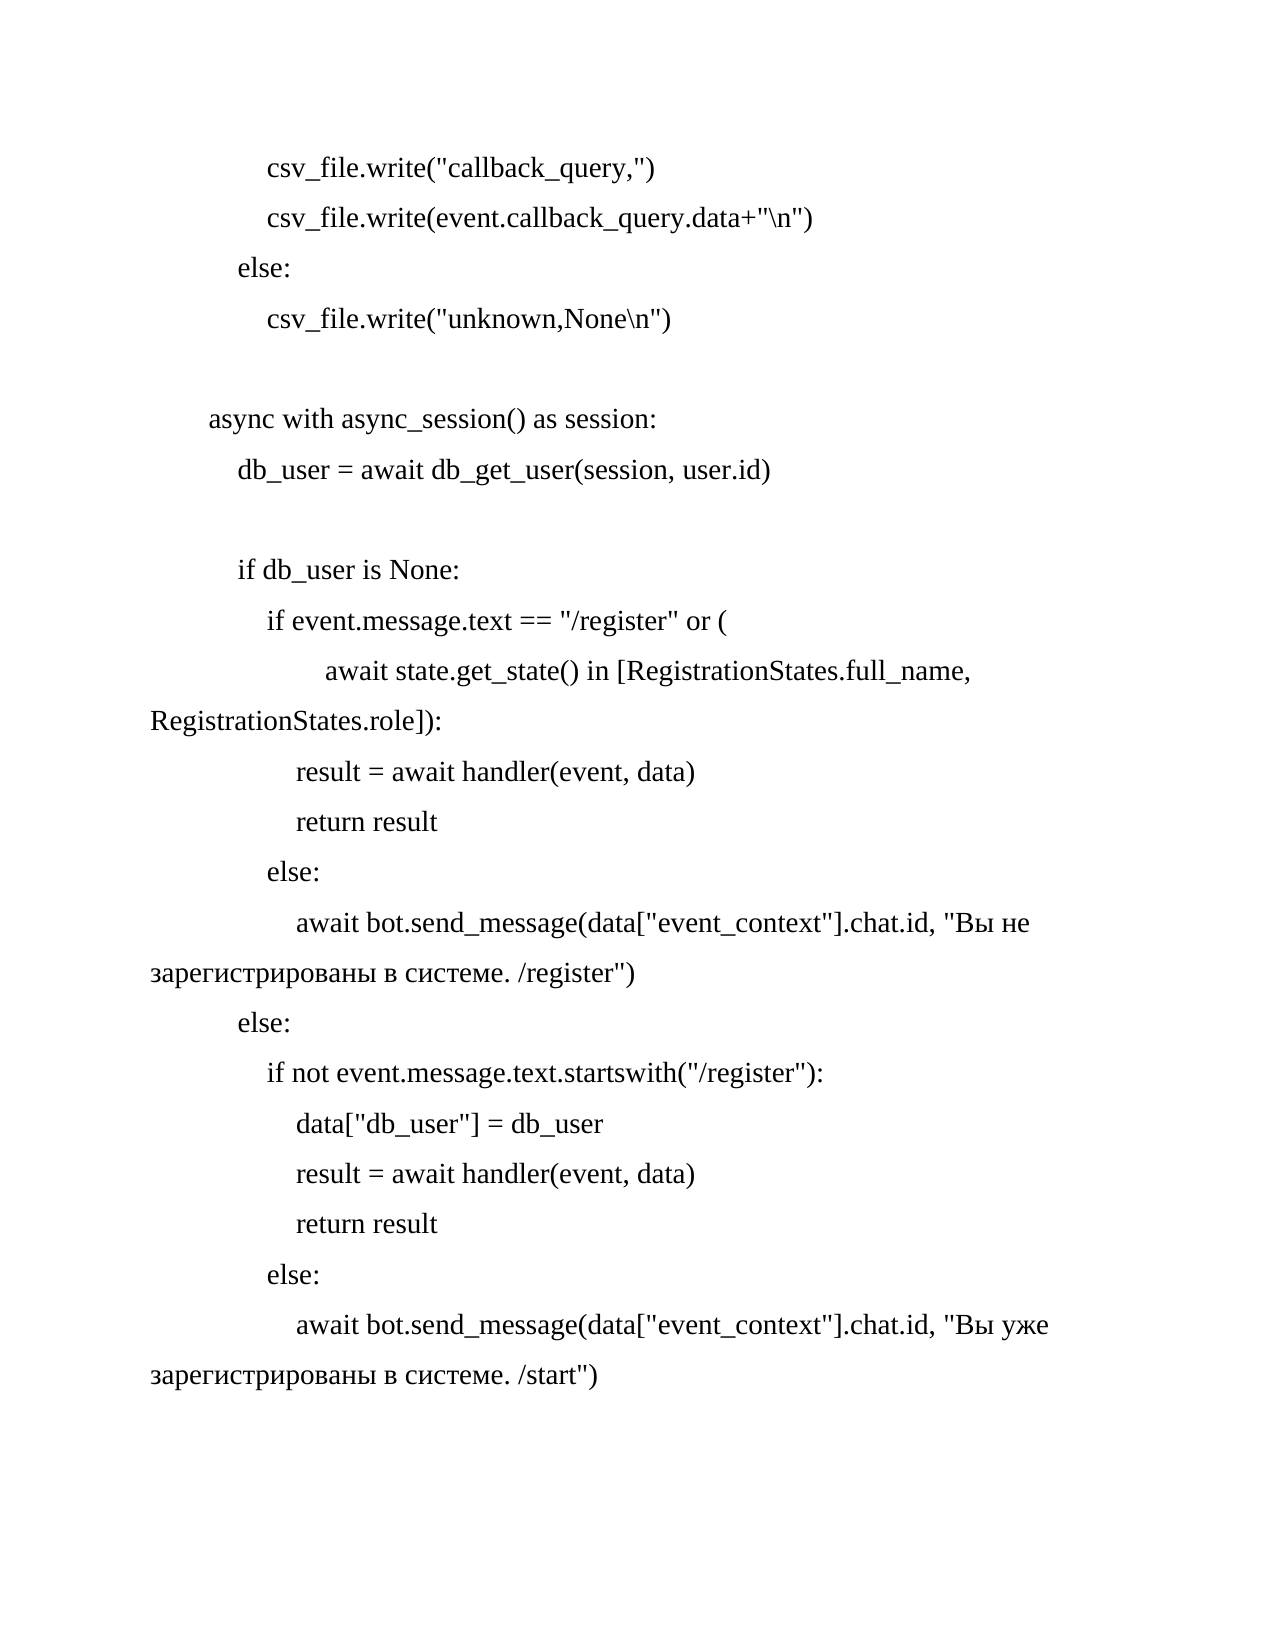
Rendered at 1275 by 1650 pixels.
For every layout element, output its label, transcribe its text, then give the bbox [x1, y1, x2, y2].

text if not event.message.text.startswith("/register"): [150, 1056, 1125, 1089]
text csv_file.write("unknown,None\n") [150, 301, 1125, 334]
text db_user = await db_get_user(session, user.id) [150, 452, 1125, 485]
text else: [150, 854, 1125, 888]
text await state.get_state() in [RegistrationStates.full_name, RegistrationStates.role]): [150, 653, 1125, 737]
text csv_file.write(event.callback_query.data+"\n") [150, 200, 1125, 234]
text result = await handler(event, data) [150, 754, 1125, 787]
text return result [150, 804, 1125, 838]
text csv_file.write("callback_query,") [150, 150, 1125, 183]
text result = await handler(event, data) [150, 1156, 1125, 1190]
text await bot.send_message(data["event_context"].chat.id, "Вы не зарегистрированы в системе. /register") [150, 905, 1125, 988]
text else: [150, 1005, 1125, 1039]
text if db_user is None: [150, 552, 1125, 586]
text else: [150, 1257, 1125, 1290]
text else: [150, 251, 1125, 284]
text if event.message.text == "/register" or ( [150, 603, 1125, 636]
text await bot.send_message(data["event_context"].chat.id, "Вы уже зарегистрированы в системе. /start") [150, 1307, 1125, 1391]
text return result [150, 1207, 1125, 1240]
text data["db_user"] = db_user [150, 1106, 1125, 1139]
text async with async_session() as session: [150, 402, 1125, 435]
